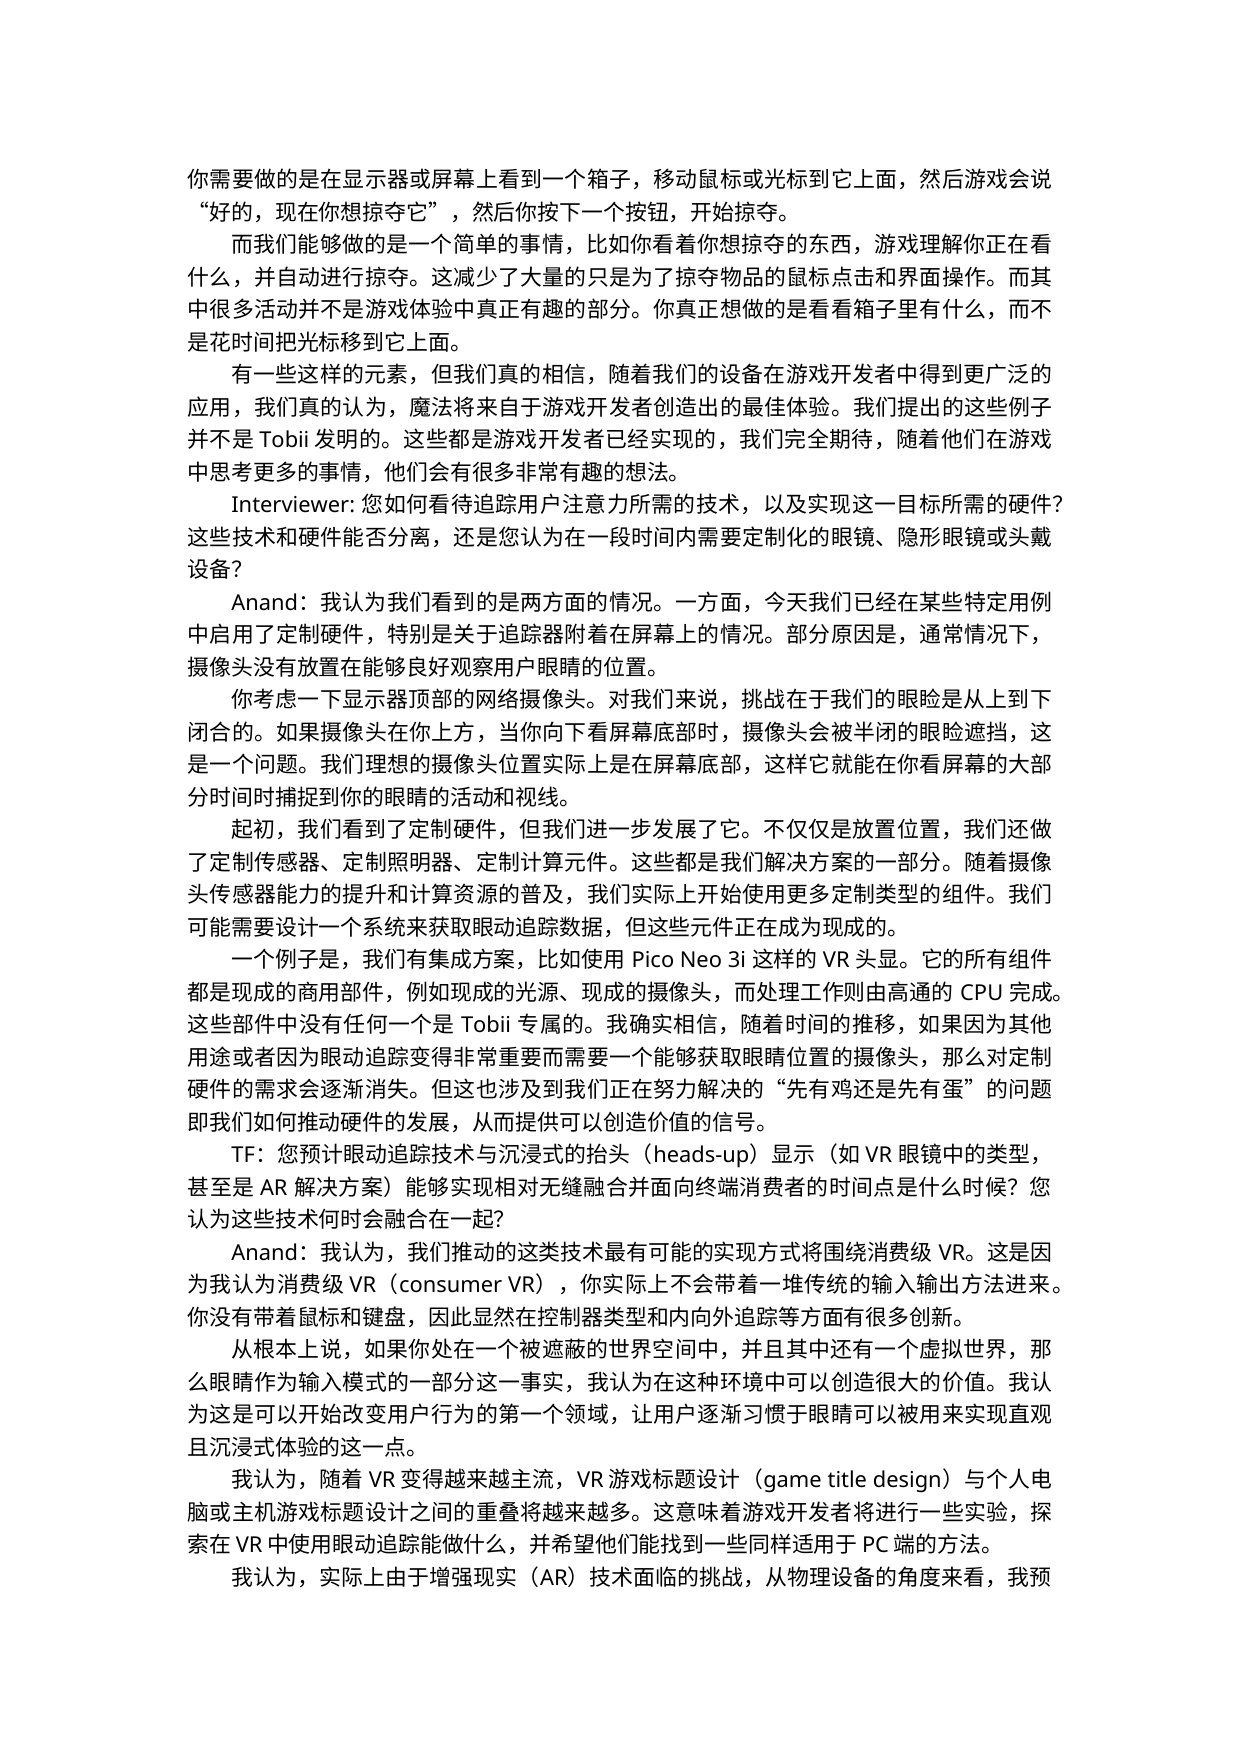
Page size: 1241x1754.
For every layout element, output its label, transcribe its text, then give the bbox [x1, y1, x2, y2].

text Interviewer: 您如何看待追踪用户注意力所需的技术，以及实现这一目标所需的硬件？这些技术和硬件能否分离，还是您认为在一段时间内需要定制化的眼镜、隐形眼镜或头戴设备？ [187, 487, 1053, 584]
text 从根本上说，如果你处在一个被遮蔽的世界空间中，并且其中还有一个虚拟世界，那么眼睛作为输入模式的一部分这一事实，我认为在这种环境中可以创造很大的价值。我认为这是可以开始改变用户行为的第一个领域，让用户逐渐习惯于眼睛可以被用来实现直观且沉浸式体验的这一点。 [187, 1332, 1053, 1462]
text 有一些这样的元素，但我们真的相信，随着我们的设备在游戏开发者中得到更广泛的应用，我们真的认为，魔法将来自于游戏开发者创造出的最佳体验。我们提出的这些例子，并不是Tobii发明的。这些都是游戏开发者已经实现的，我们完全期待，随着他们在游戏中思考更多的事情，他们会有很多非常有趣的想法。 [187, 357, 1053, 487]
text Anand：我认为，我们推动的这类技术最有可能的实现方式将围绕消费级VR。这是因为我认为消费级VR（consumer VR），你实际上不会带着一堆传统的输入输出方法进来。你没有带着鼠标和键盘，因此显然在控制器类型和内向外追踪等方面有很多创新。 [187, 1234, 1053, 1332]
text 而我们能够做的是一个简单的事情，比如你看着你想掠夺的东西，游戏理解你正在看什么，并自动进行掠夺。这减少了大量的只是为了掠夺物品的鼠标点击和界面操作。而其中很多活动并不是游戏体验中真正有趣的部分。你真正想做的是看看箱子里有什么，而不是花时间把光标移到它上面。 [187, 227, 1053, 357]
text 起初，我们看到了定制硬件，但我们进一步发展了它。不仅仅是放置位置，我们还做了定制传感器、定制照明器、定制计算元件。这些都是我们解决方案的一部分。随着摄像头传感器能力的提升和计算资源的普及，我们实际上开始使用更多定制类型的组件。我们可能需要设计一个系统来获取眼动追踪数据，但这些元件正在成为现成的。 [187, 812, 1053, 942]
text 你考虑一下显示器顶部的网络摄像头。对我们来说，挑战在于我们的眼睑是从上到下闭合的。如果摄像头在你上方，当你向下看屏幕底部时，摄像头会被半闭的眼睑遮挡，这是一个问题。我们理想的摄像头位置实际上是在屏幕底部，这样它就能在你看屏幕的大部分时间时捕捉到你的眼睛的活动和视线。 [187, 682, 1053, 812]
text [187, 162, 1053, 227]
text Anand：我认为我们看到的是两方面的情况。一方面，今天我们已经在某些特定用例中启用了定制硬件，特别是关于追踪器附着在屏幕上的情况。部分原因是，通常情况下，摄像头没有放置在能够良好观察用户眼睛的位置。 [187, 584, 1053, 682]
text 我认为，随着VR变得越来越主流，VR游戏标题设计（game title design）与个人电脑或主机游戏标题设计之间的重叠将越来越多。这意味着游戏开发者将进行一些实验，探索在VR中使用眼动追踪能做什么，并希望他们能找到一些同样适用于PC端的方法。 [187, 1462, 1053, 1559]
text 一个例子是，我们有集成方案，比如使用 Pico Neo 3i 这样的 VR 头显。它的所有组件都是现成的商用部件，例如现成的光源、现成的摄像头，而处理工作则由高通的 CPU 完成。这些部件中没有任何一个是 Tobii 专属的。我确实相信，随着时间的推移，如果因为其他用途或者因为眼动追踪变得非常重要而需要一个能够获取眼睛位置的摄像头，那么对定制硬件的需求会逐渐消失。但这也涉及到我们正在努力解决的“先有鸡还是先有蛋”的问题，即我们如何推动硬件的发展，从而提供可以创造价值的信号。 [187, 942, 1053, 1137]
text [187, 1559, 1053, 1592]
text TF：您预计眼动追踪技术与沉浸式的抬头（heads-up）显示（如 VR 眼镜中的类型，甚至是 AR 解决方案）能够实现相对无缝融合并面向终端消费者的时间点是什么时候？您认为这些技术何时会融合在一起？ [187, 1137, 1053, 1234]
